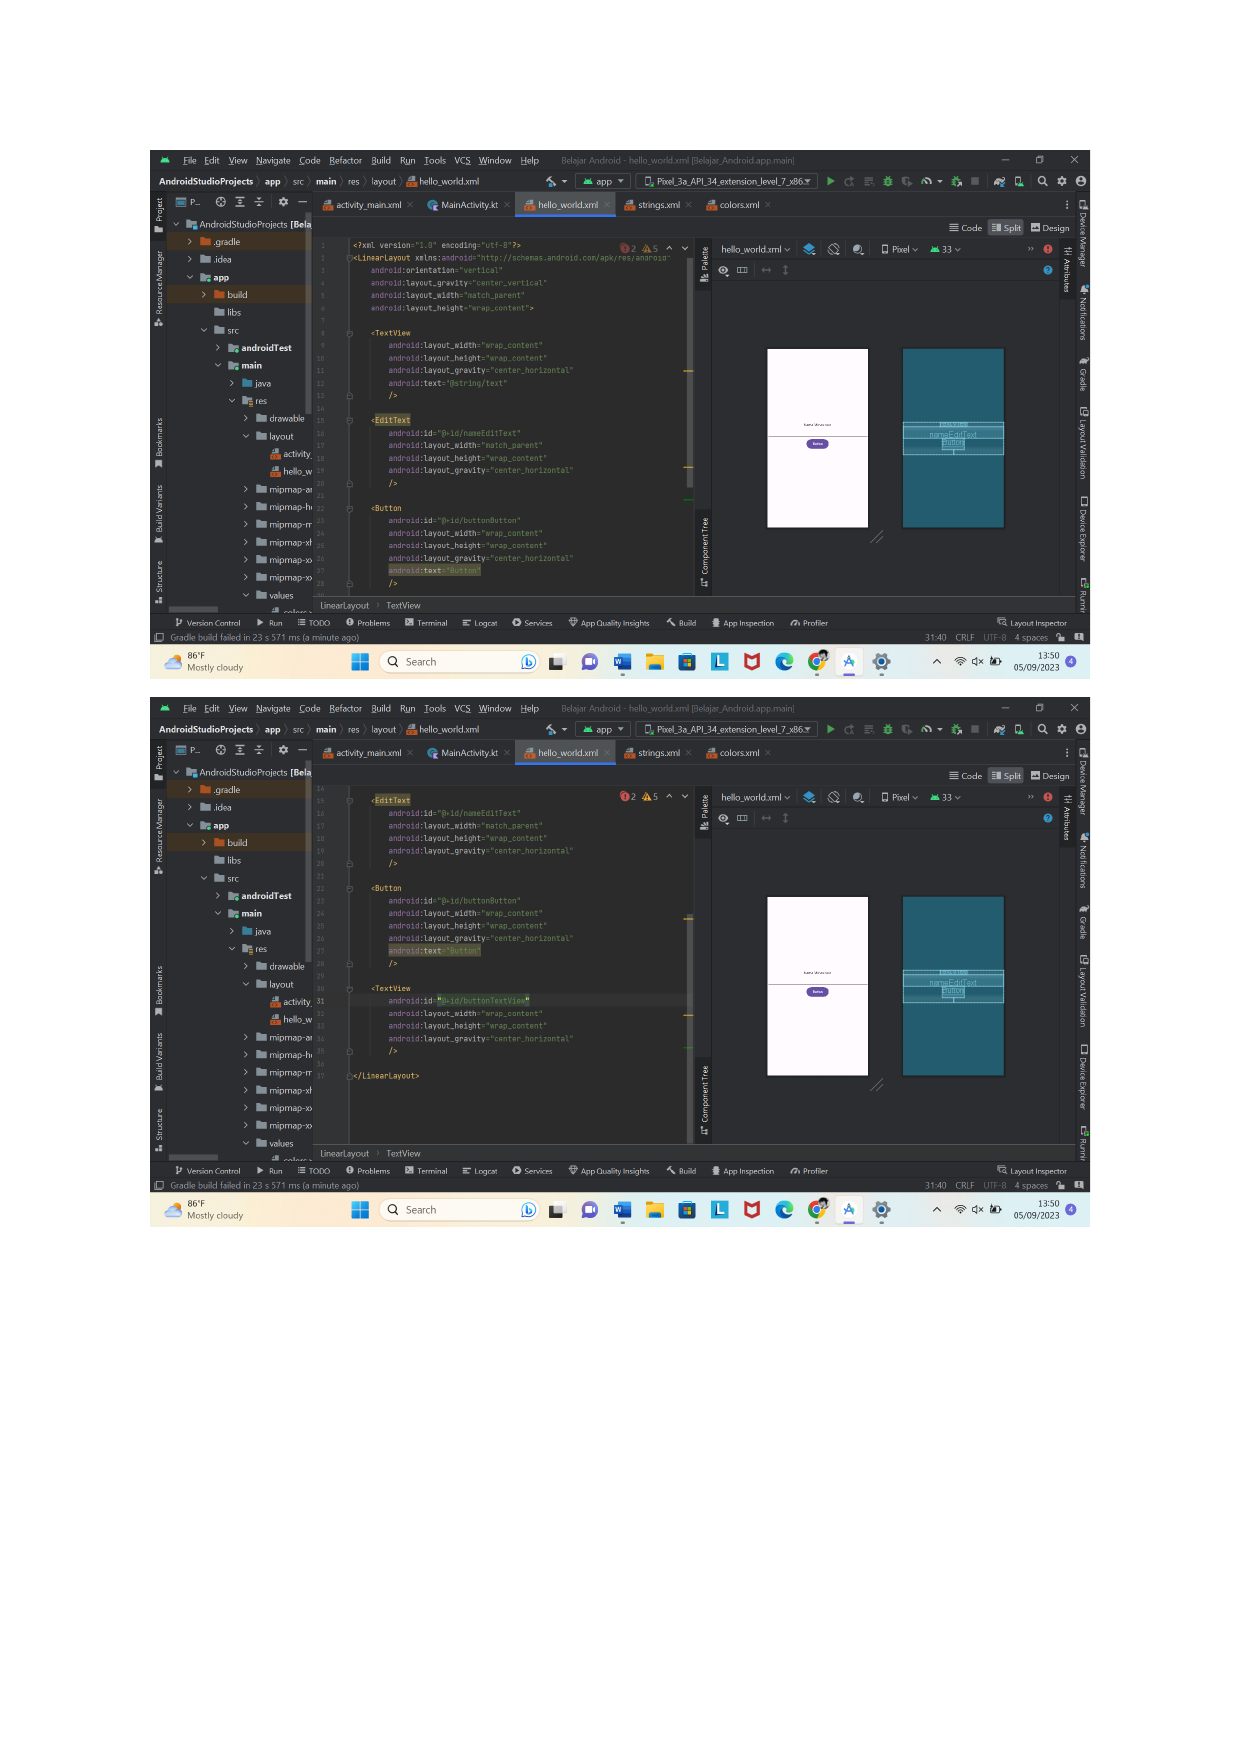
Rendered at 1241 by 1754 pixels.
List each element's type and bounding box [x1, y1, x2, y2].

picture [150, 697, 1091, 1227]
picture [150, 150, 1091, 679]
